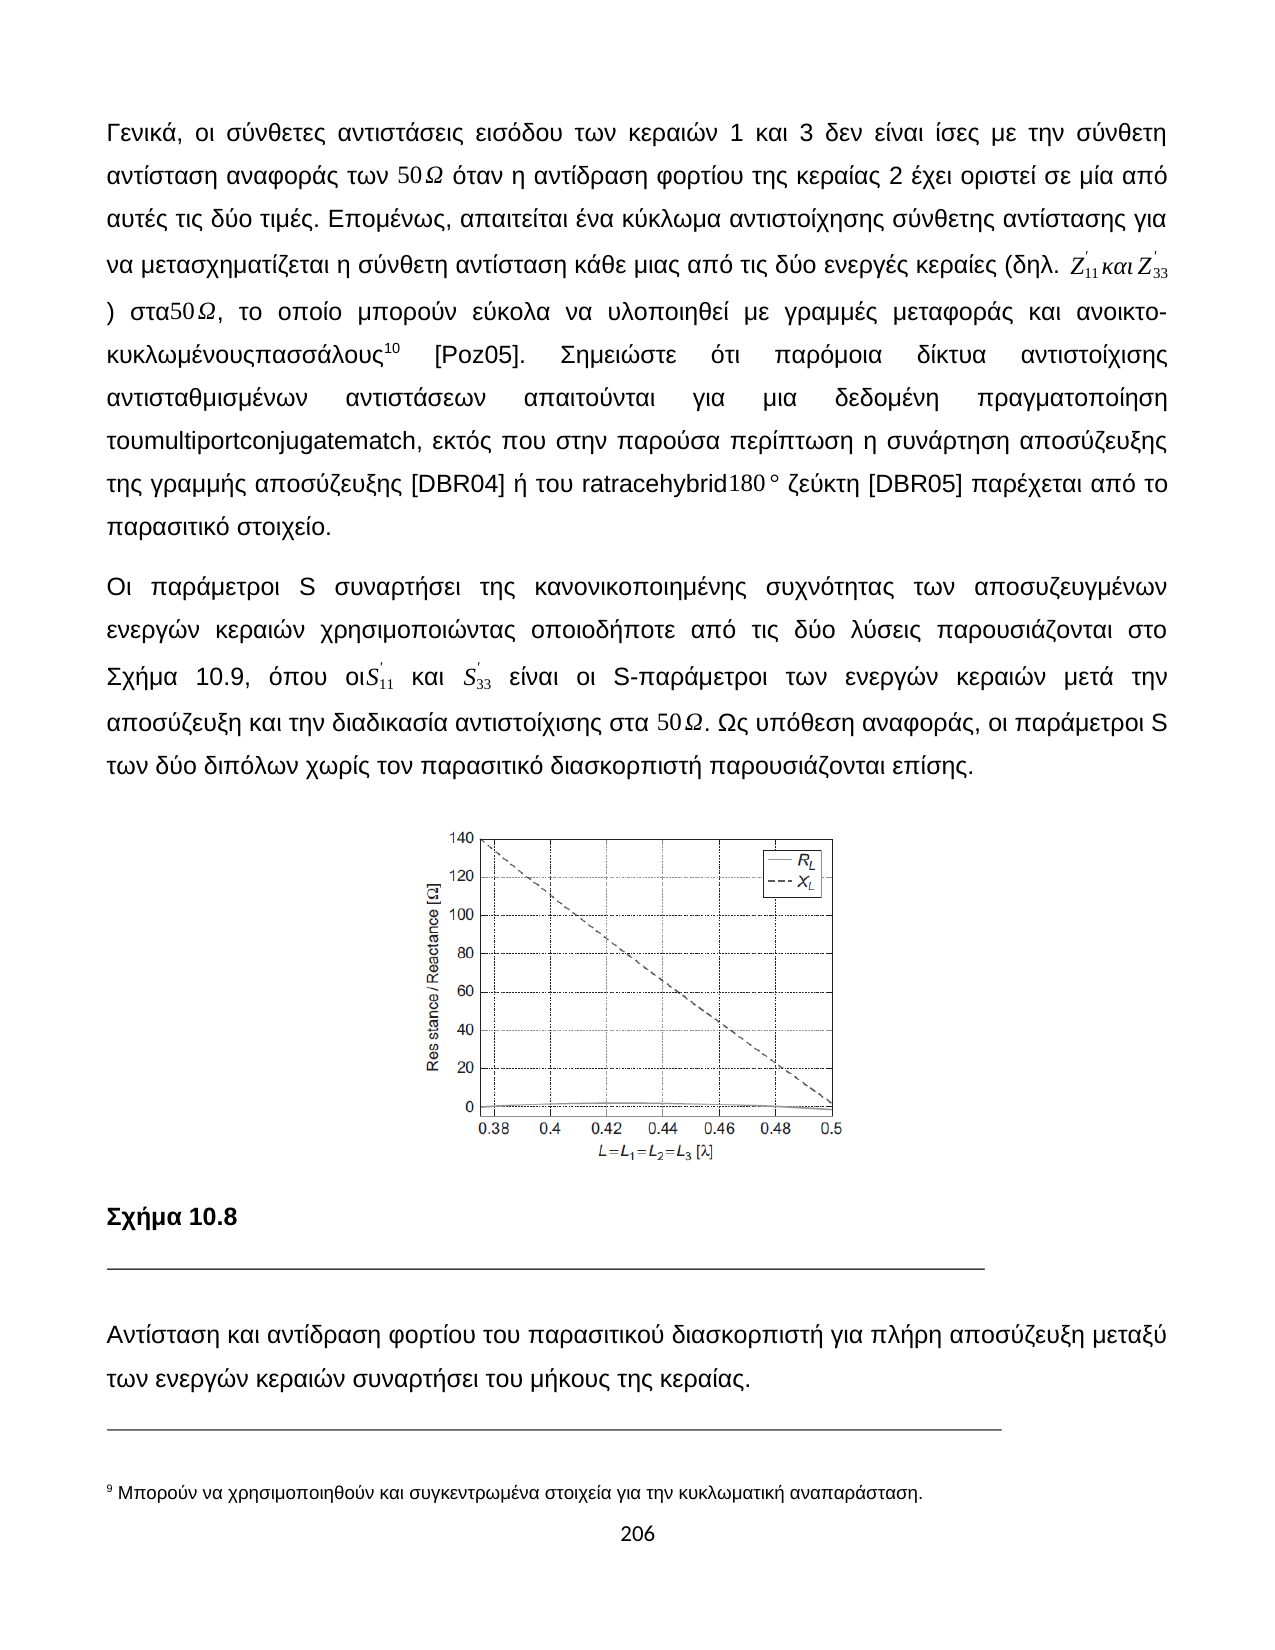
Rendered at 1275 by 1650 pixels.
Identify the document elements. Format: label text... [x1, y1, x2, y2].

text 9 Μπορούν να χρησιμοποιηθούν και συγκεντρωμένα στοιχεία για την κυκλωματική αναπαράσταση. [106, 1482, 1169, 1503]
text Αντίσταση και αντίδραση φορτίου του παρασιτικού διασκορπιστή για πλήρη αποσύζευξη μεταξύ των ενεργών κεραιών συναρτήσει του μήκους της κεραίας. [106, 1320, 1169, 1392]
text Σχήμα 10.8 [106, 1202, 1169, 1231]
picture [411, 810, 865, 1172]
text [106, 118, 1169, 541]
text Οι παράμετροι S συναρτήσει της κανονικοποιημένης συχνότητας των αποσυζευγμένων ενεργών κεραιών χρησιμοποιώντας οποιοδήποτε από τις δύο λύσεις παρουσιάζονται στο Σχήμα 10.9, όπου οι και είναι οι S-παράμετροι των ενεργών κεραιών μετά την αποσύζευξη και την διαδικασία αντιστοίχισης στα . Ως υπόθεση αναφοράς, οι παράμετροι S των δύο διπόλων χωρίς τον παρασιτικό διασκορπιστή παρουσιάζονται επίσης. [106, 572, 1169, 779]
picture [106, 1261, 990, 1279]
picture [106, 1423, 1007, 1438]
